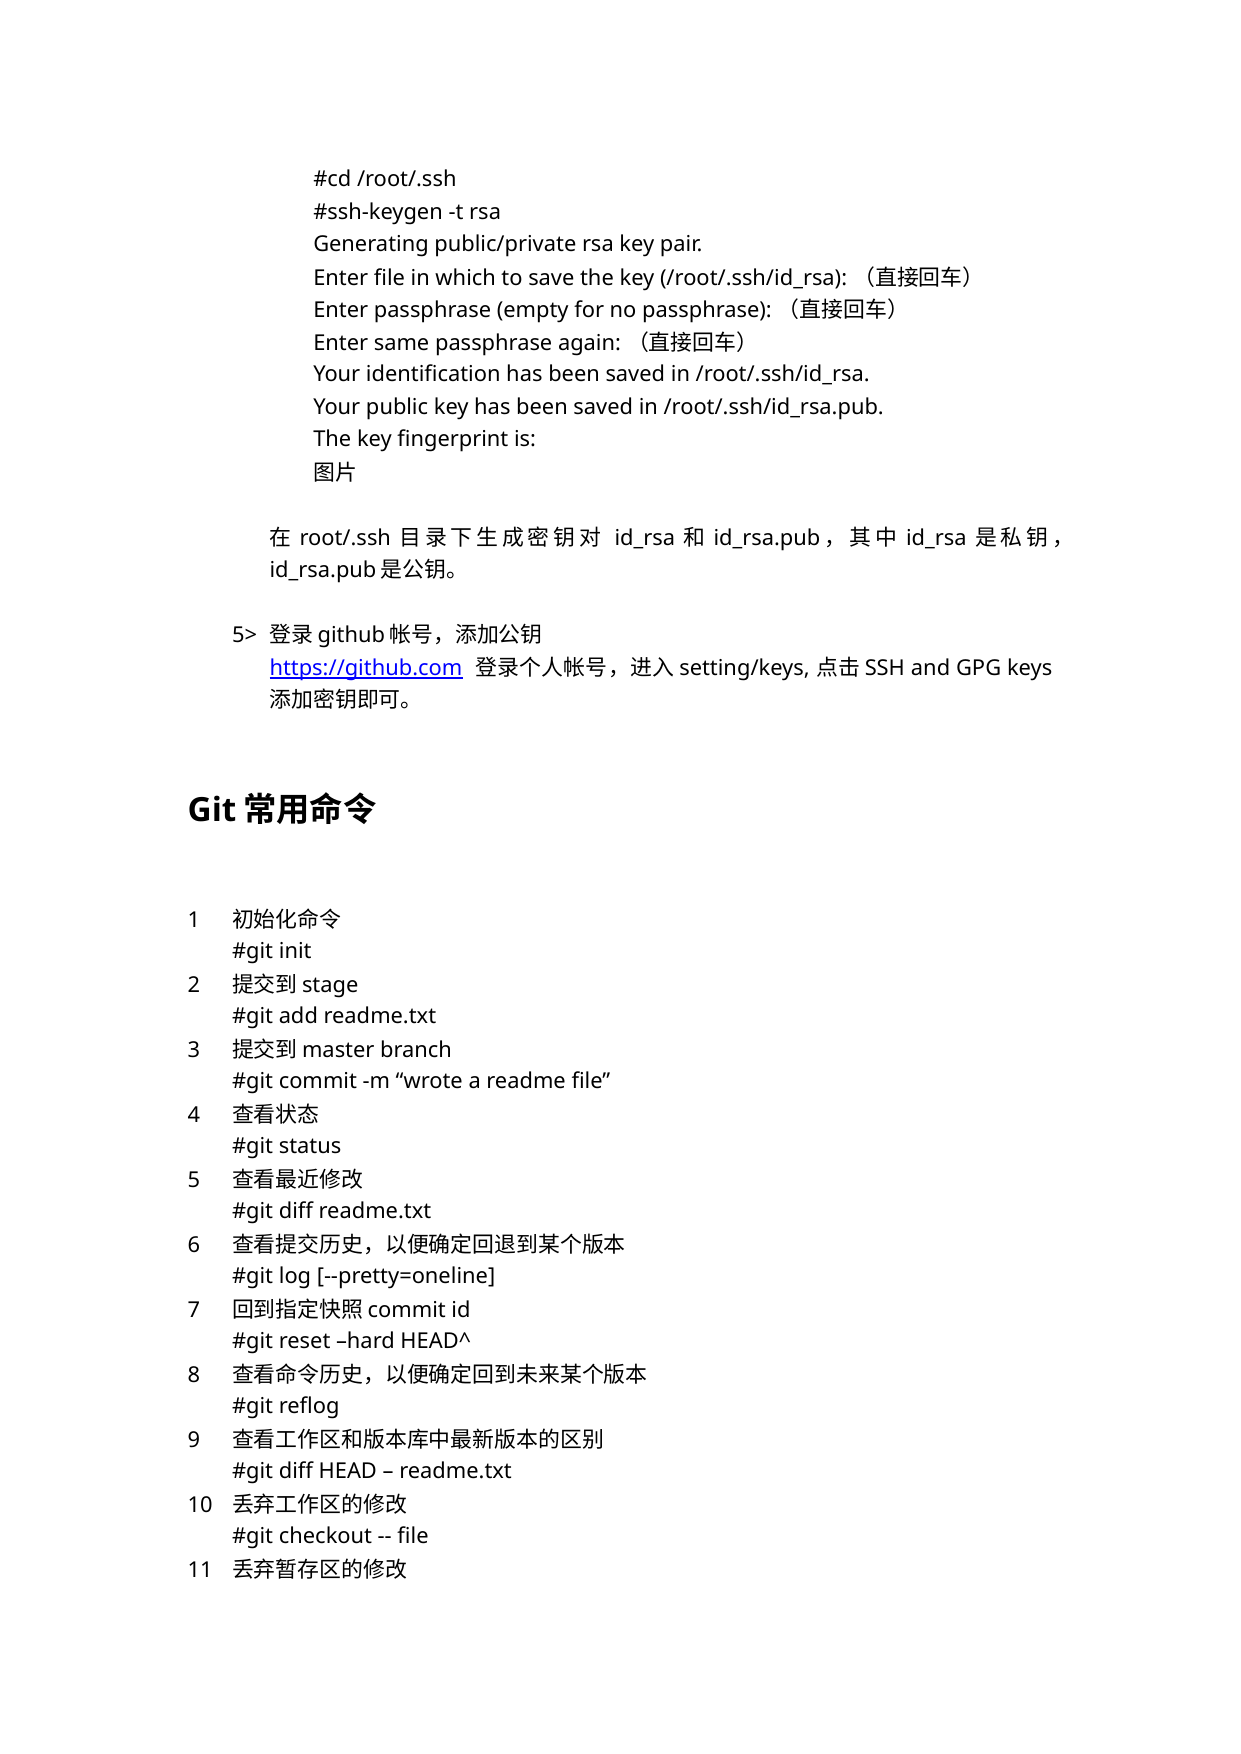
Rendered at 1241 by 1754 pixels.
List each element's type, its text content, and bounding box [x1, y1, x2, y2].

list #git checkout -- file [232, 1519, 1053, 1551]
list #git add readme.txt [232, 999, 1053, 1031]
list #git log [--pretty=oneline] [232, 1259, 1053, 1291]
list Enter same passphrase again: （直接回车） [269, 324, 1053, 357]
list 在root/.ssh目录下生成密钥对 id_rsa和id_rsa.pub，其中id_rsa是私钥，id_rsa.pub是公钥。 [269, 519, 1053, 584]
list 提交到stage [187, 966, 1053, 999]
list 图片 [269, 454, 1053, 487]
list 丢弃暂存区的修改 [187, 1551, 1053, 1584]
list Your public key has been saved in /root/.ssh/id_rsa.pub. [269, 389, 1053, 422]
list 查看命令历史，以便确定回到未来某个版本 [187, 1356, 1053, 1389]
list #cd /root/.ssh [269, 162, 1053, 194]
list #ssh-keygen -t rsa [269, 194, 1053, 227]
list 查看工作区和版本库中最新版本的区别 [187, 1421, 1053, 1454]
list 登录github帐号，添加公钥 [232, 617, 1053, 649]
list 查看提交历史，以便确定回退到某个版本 [187, 1226, 1053, 1259]
list #git reset –hard HEAD^ [232, 1324, 1053, 1356]
list 查看状态 [187, 1096, 1053, 1129]
list 提交到master branch [187, 1031, 1053, 1064]
list 初始化命令 [187, 901, 1053, 934]
list #git diff readme.txt [232, 1194, 1053, 1226]
list #git reflog [232, 1389, 1053, 1421]
list #git commit -m “wrote a readme file” [232, 1064, 1053, 1096]
list 丢弃工作区的修改 [187, 1486, 1053, 1519]
subtitle Git常用命令 [187, 774, 1053, 839]
list Enter file in which to save the key (/root/.ssh/id_rsa): （直接回车） [269, 259, 1053, 292]
list 查看最近修改 [187, 1161, 1053, 1194]
list Enter passphrase (empty for no passphrase): （直接回车） [269, 292, 1053, 324]
list Generating public/private rsa key pair. [269, 227, 1053, 259]
list #git status [232, 1129, 1053, 1161]
list 回到指定快照commit id [187, 1291, 1053, 1324]
list #git init [232, 934, 1053, 966]
list https://github.com 登录个人帐号，进入setting/keys, 点击SSH and GPG keys 添加密钥即可。 [269, 649, 1053, 714]
list Your identification has been saved in /root/.ssh/id_rsa. [269, 357, 1053, 389]
list #git diff HEAD – readme.txt [232, 1454, 1053, 1486]
list The key fingerprint is: [269, 422, 1053, 454]
